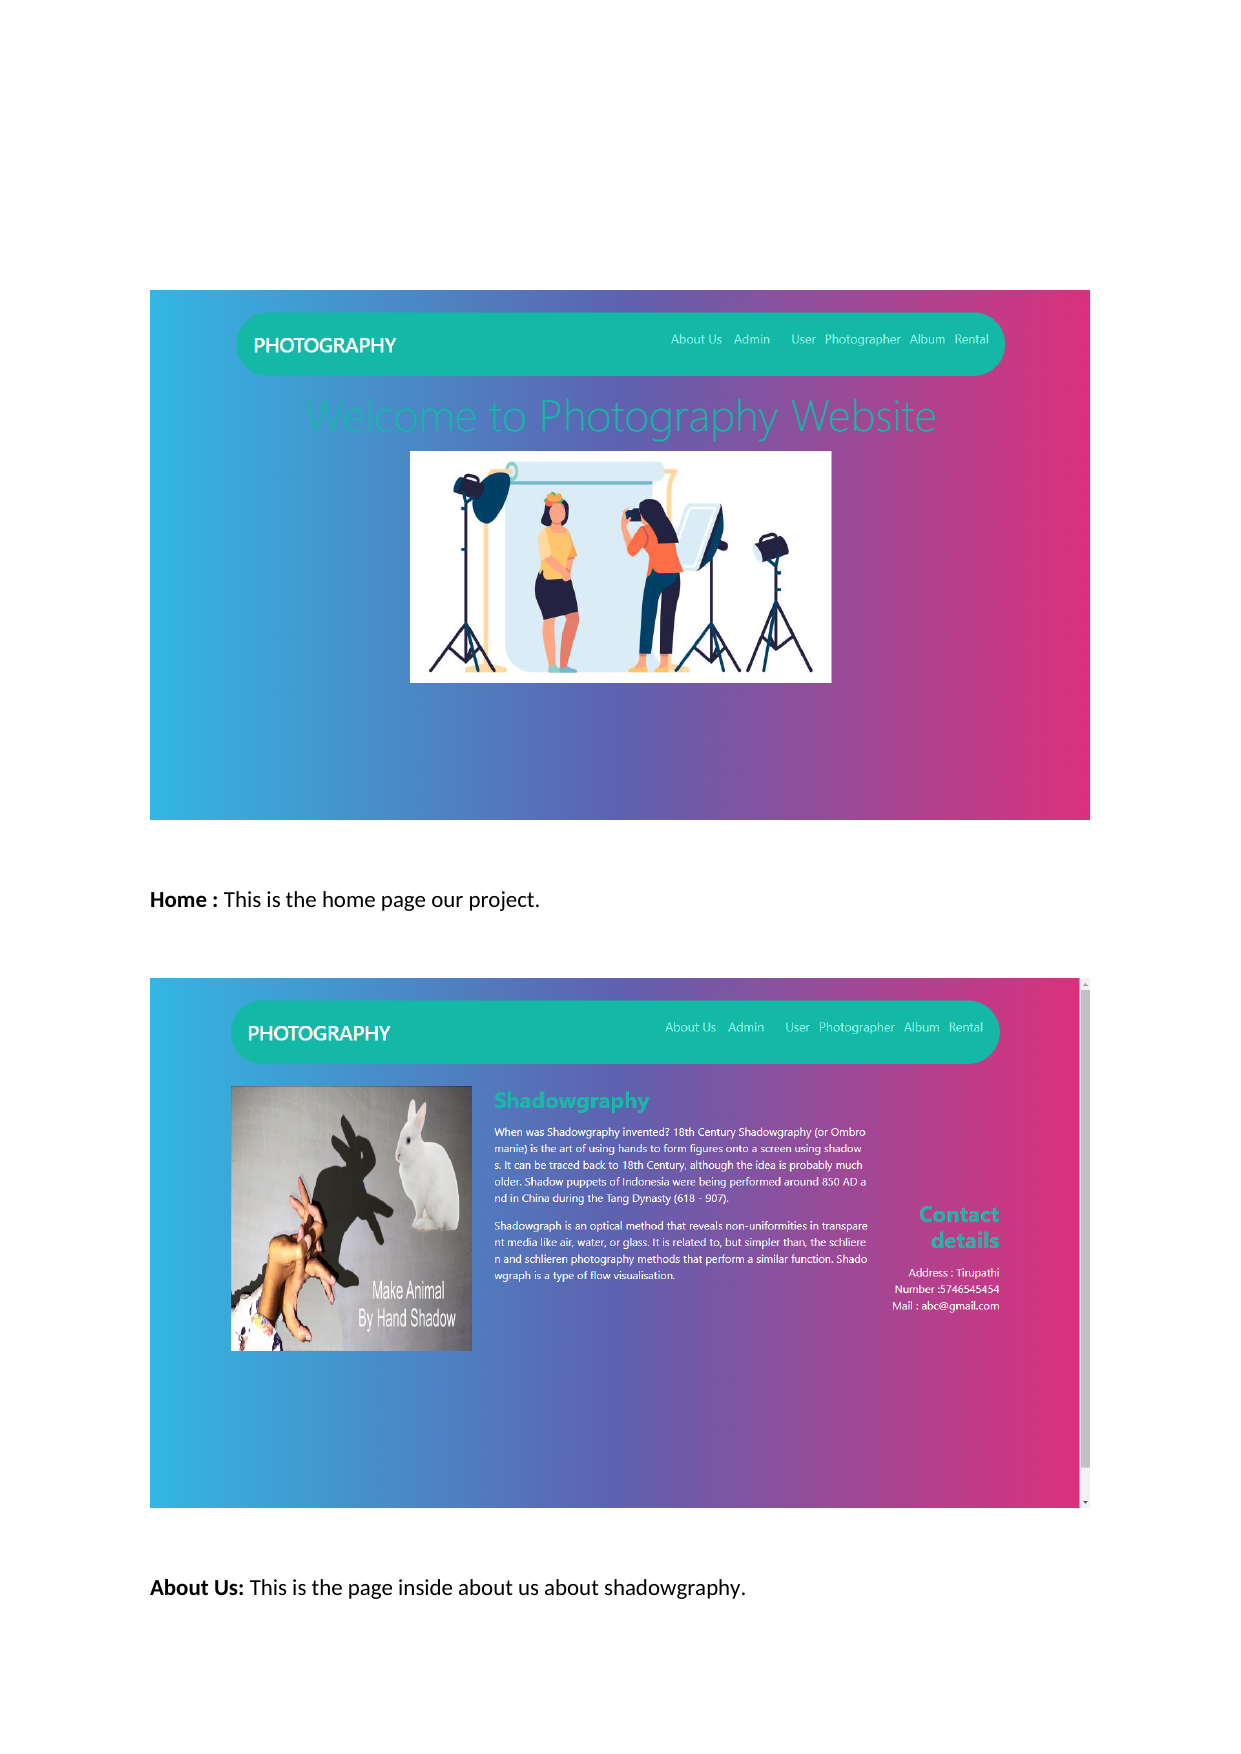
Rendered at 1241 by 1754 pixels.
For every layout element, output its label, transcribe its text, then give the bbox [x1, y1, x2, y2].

text Home : This is the home page our project. [150, 885, 1090, 913]
picture [150, 978, 1091, 1508]
picture [150, 290, 1091, 820]
text About Us: This is the page inside about us about shadowgraphy. [150, 1573, 1090, 1601]
